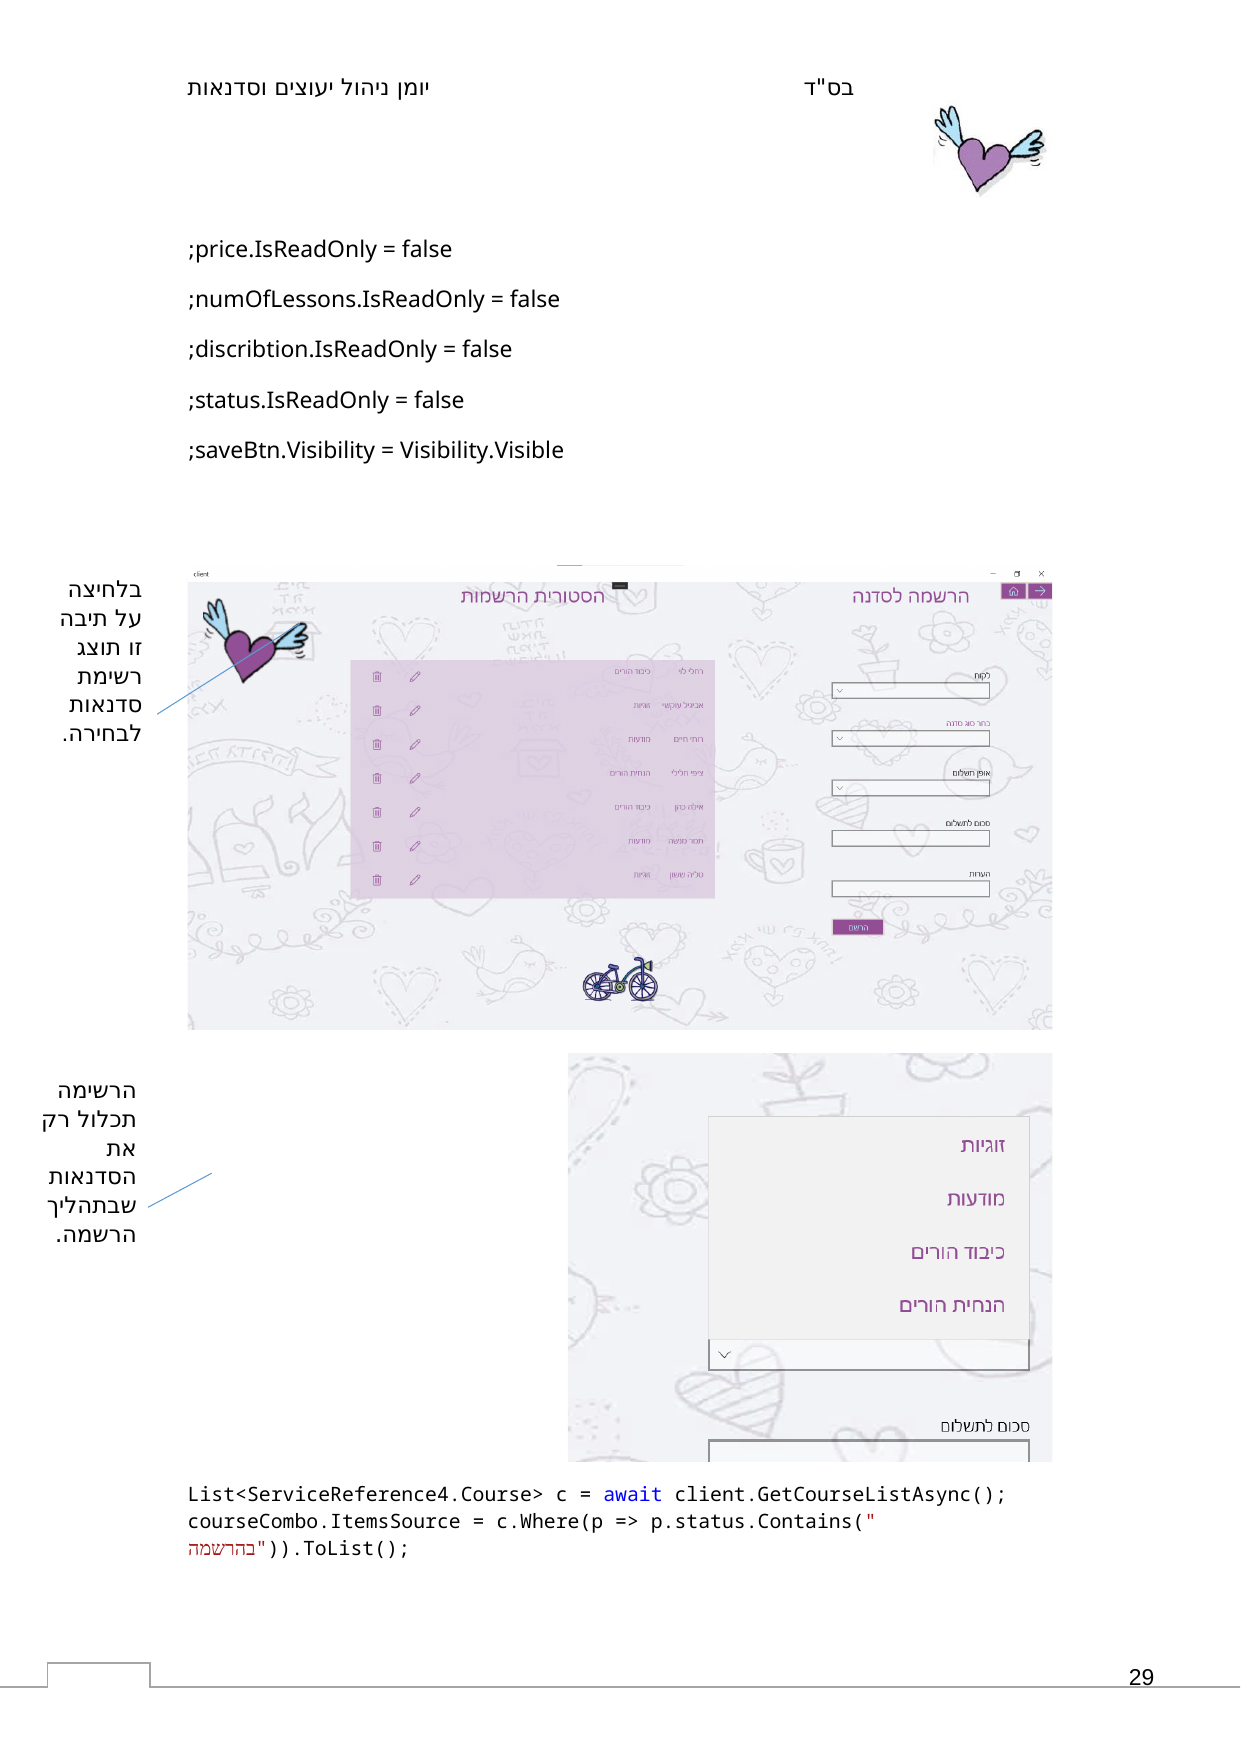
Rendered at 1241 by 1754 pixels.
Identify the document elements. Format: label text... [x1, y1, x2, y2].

picture [933, 100, 1053, 199]
picture [187, 565, 1053, 1030]
picture [567, 1053, 1053, 1462]
text List<ServiceReference4.Course> c = await client.GetCourseListAsync(); [187, 1481, 1053, 1507]
text status.IsReadOnly = false; [187, 384, 1053, 415]
text numOfLessons.IsReadOnly = false; [187, 283, 1053, 314]
text price.IsReadOnly = false; [187, 232, 1053, 264]
text discribtion.IsReadOnly = false; [187, 333, 1053, 364]
text saveBtn.Visibility = Visibility.Visible; [187, 434, 1053, 465]
text courseCombo.ItemsSource = c.Where(p => p.status.Contains("בהרשמה")).ToList(); [187, 1507, 1053, 1561]
